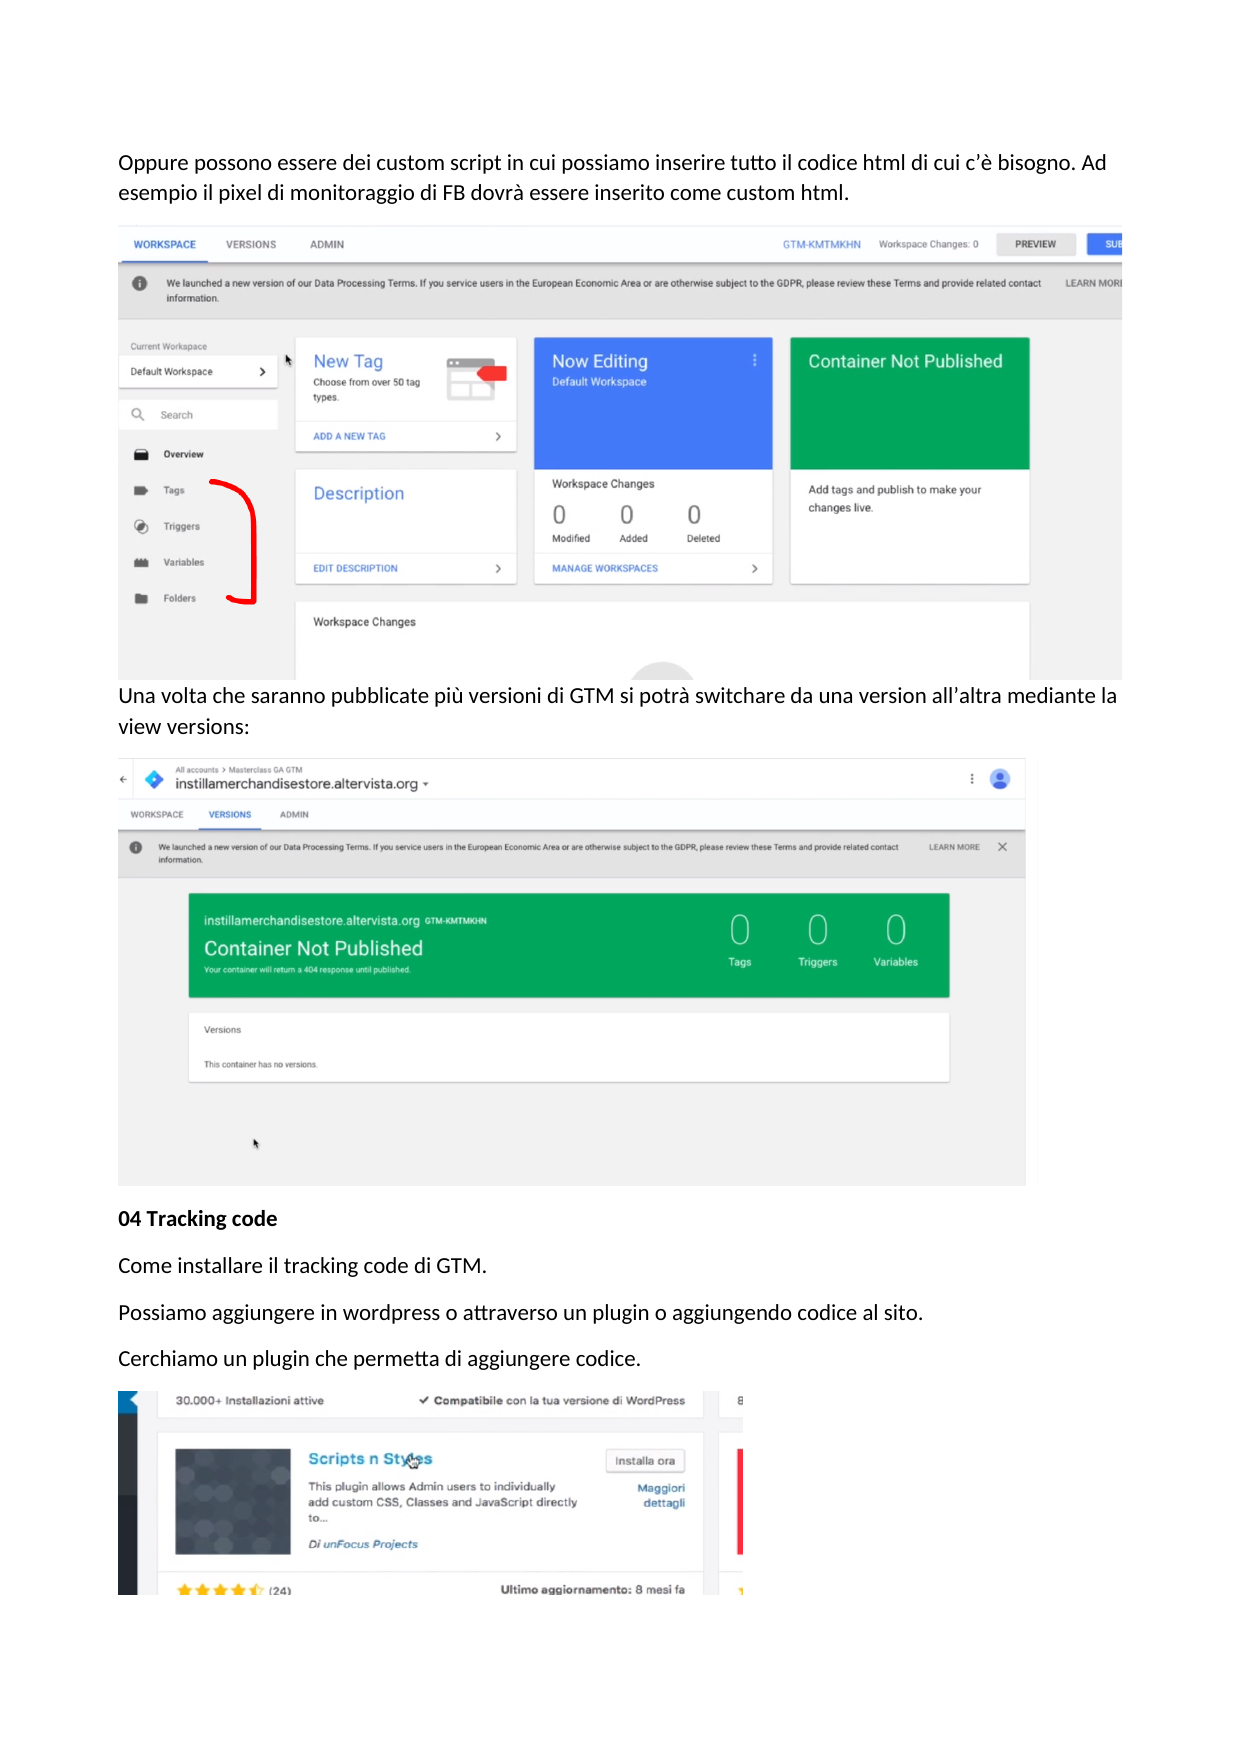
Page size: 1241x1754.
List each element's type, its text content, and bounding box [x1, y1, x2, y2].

picture [118, 758, 1038, 1186]
picture [118, 1391, 743, 1595]
text Possiamo aggiungere in wordpress o attraverso un plugin o aggiungendo codice al sito. [118, 1298, 1122, 1326]
text Come installare il tracking code di GTM. [118, 1251, 1122, 1279]
text Una volta che saranno pubblicate più versioni di GTM si potrà switchare da una version all’altra mediante la view versions: [118, 680, 1122, 740]
text Oppure possono essere dei custom script in cui possiamo inserire tutto il codice html di cui c’è bisogno. Ad esempio il pixel di monitoraggio di FB dovrà essere inserito come custom html. [118, 148, 1122, 206]
text Cerchiamo un plugin che permetta di aggiungere codice. [118, 1344, 1122, 1373]
picture [118, 224, 1123, 680]
text 04 Tracking code [118, 1204, 1122, 1232]
